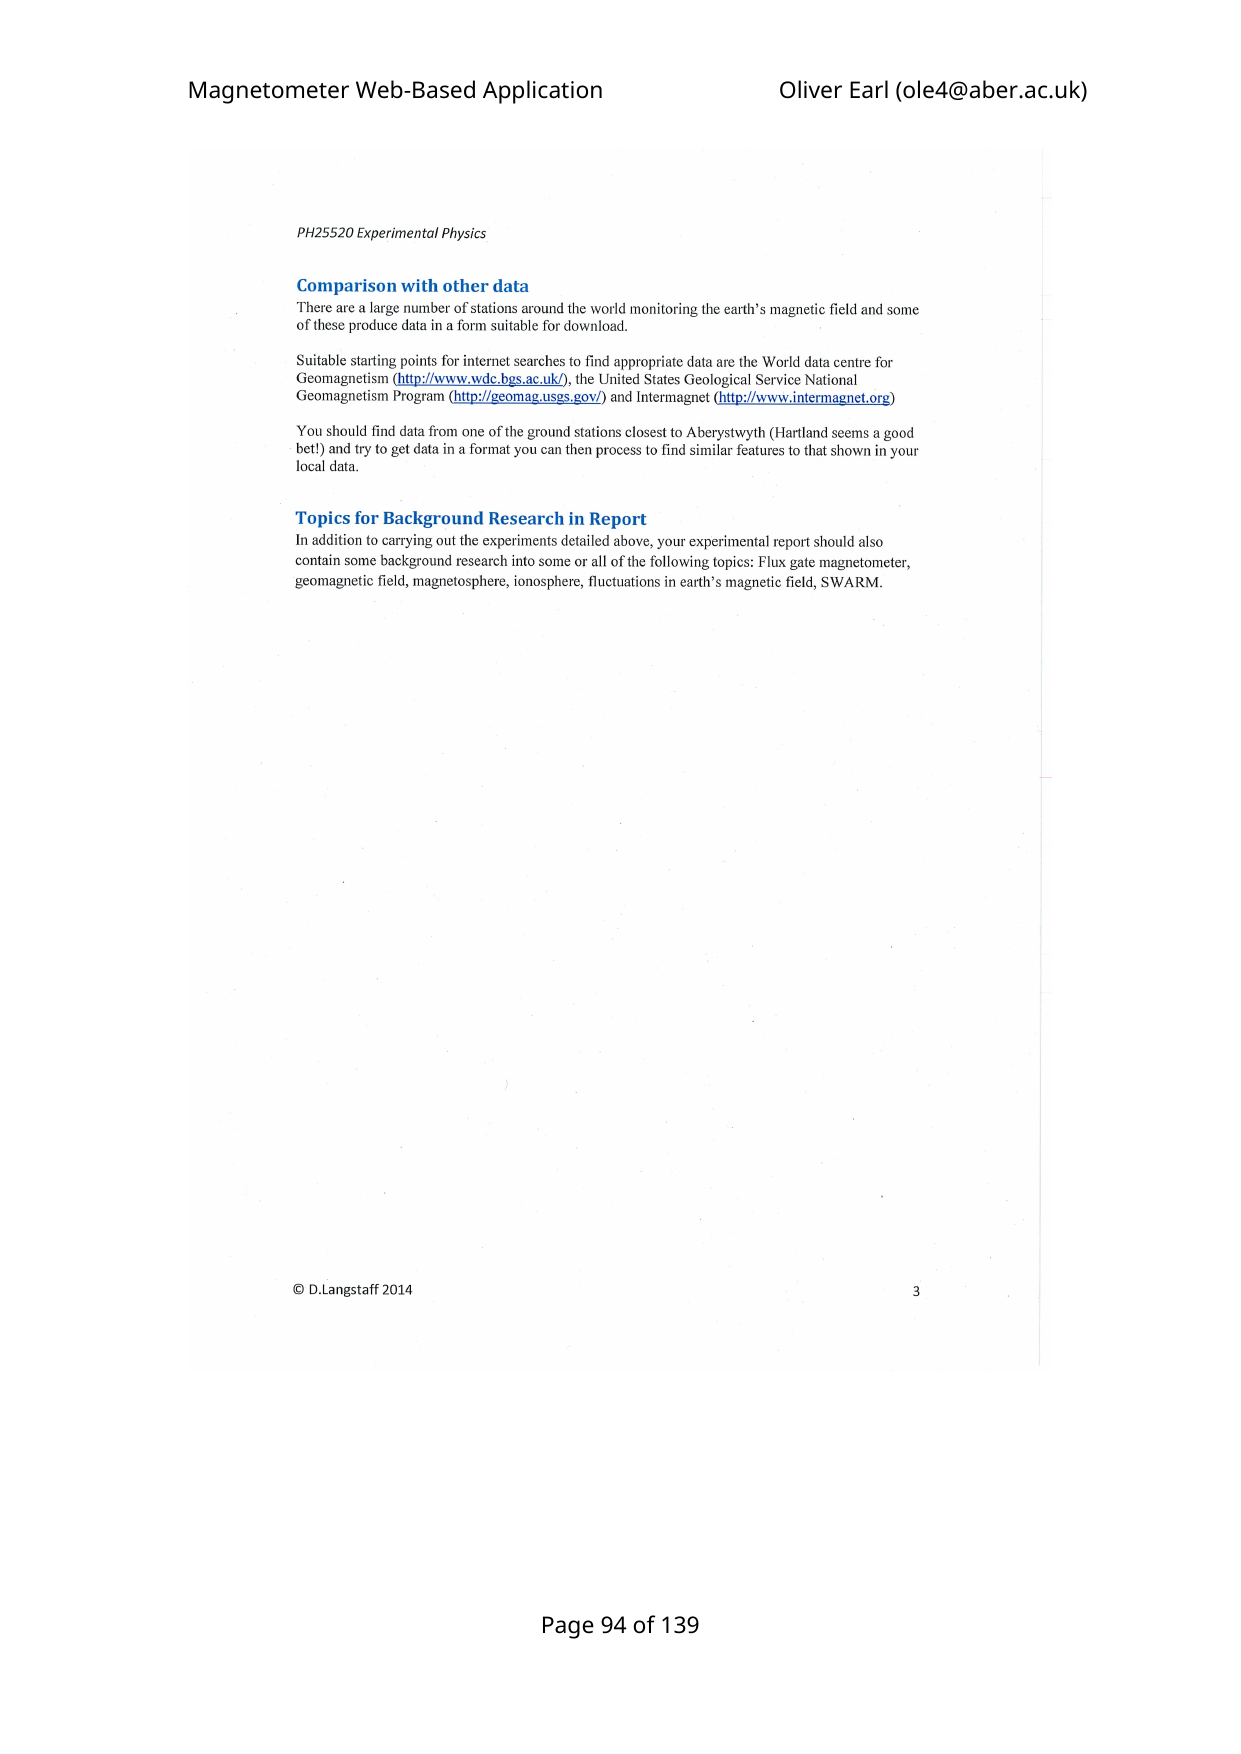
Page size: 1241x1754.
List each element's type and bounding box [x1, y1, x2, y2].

picture [187, 148, 1053, 1372]
